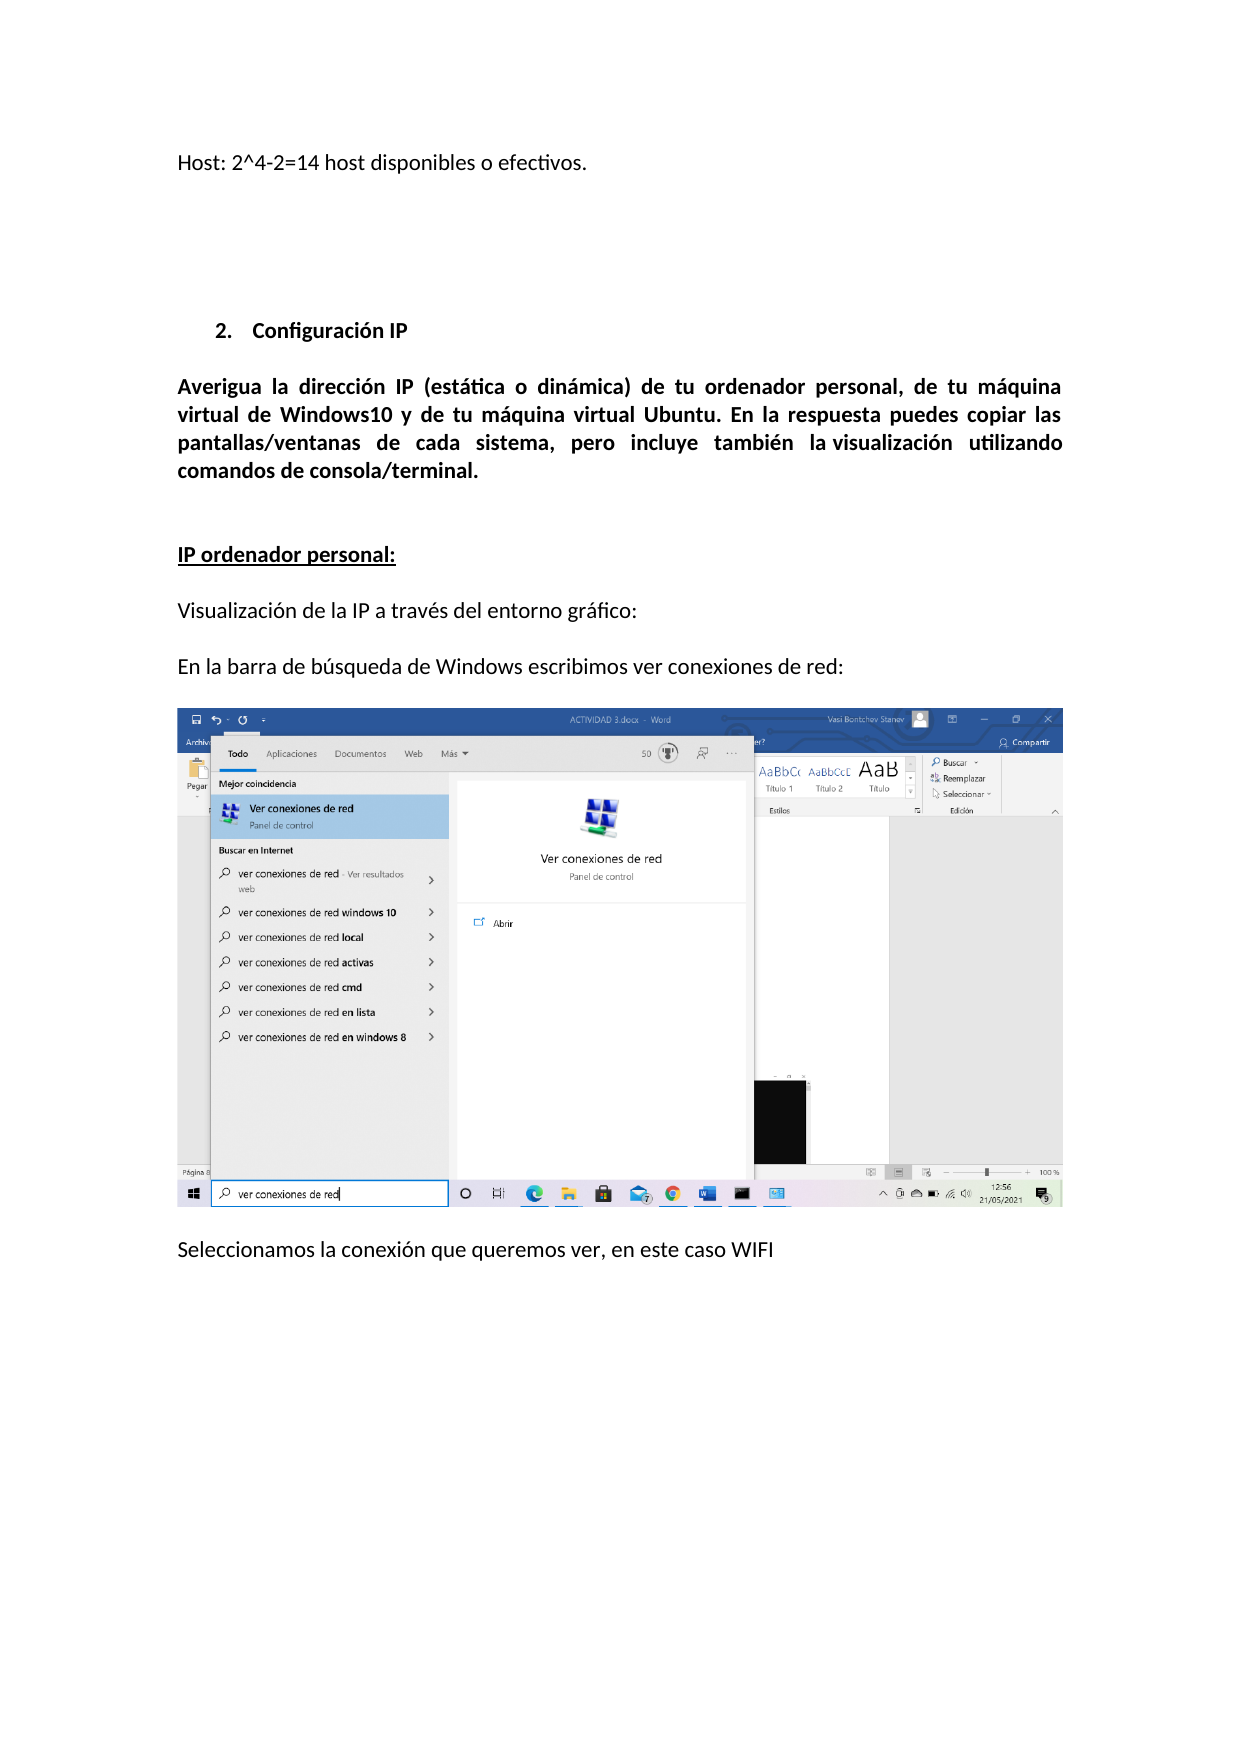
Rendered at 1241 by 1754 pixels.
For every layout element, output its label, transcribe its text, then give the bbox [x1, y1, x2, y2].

text Host: 2^4-2=14 host disponibles o efectivos. [177, 148, 1063, 176]
picture [177, 708, 1063, 1207]
text Seleccionamos la conexión que queremos ver, en este caso WIFI [177, 1235, 1063, 1263]
text Averigua la dirección IP (estática o dinámica) de tu ordenador personal, de tu máquina virtual de Windows10 y de tu máquina virtual Ubuntu. En la respuesta puedes copiar las pantallas/ventanas de cada sistema, pero incluye también la visualización utilizando comandos de consola/terminal. [177, 372, 1063, 484]
list Configuración IP [215, 316, 1038, 344]
text En la barra de búsqueda de Windows escribimos ver conexiones de red: [177, 652, 1063, 681]
text IP ordenador personal: [177, 540, 1063, 568]
text Visualización de la IP a través del entorno gráfico: [177, 596, 1063, 624]
